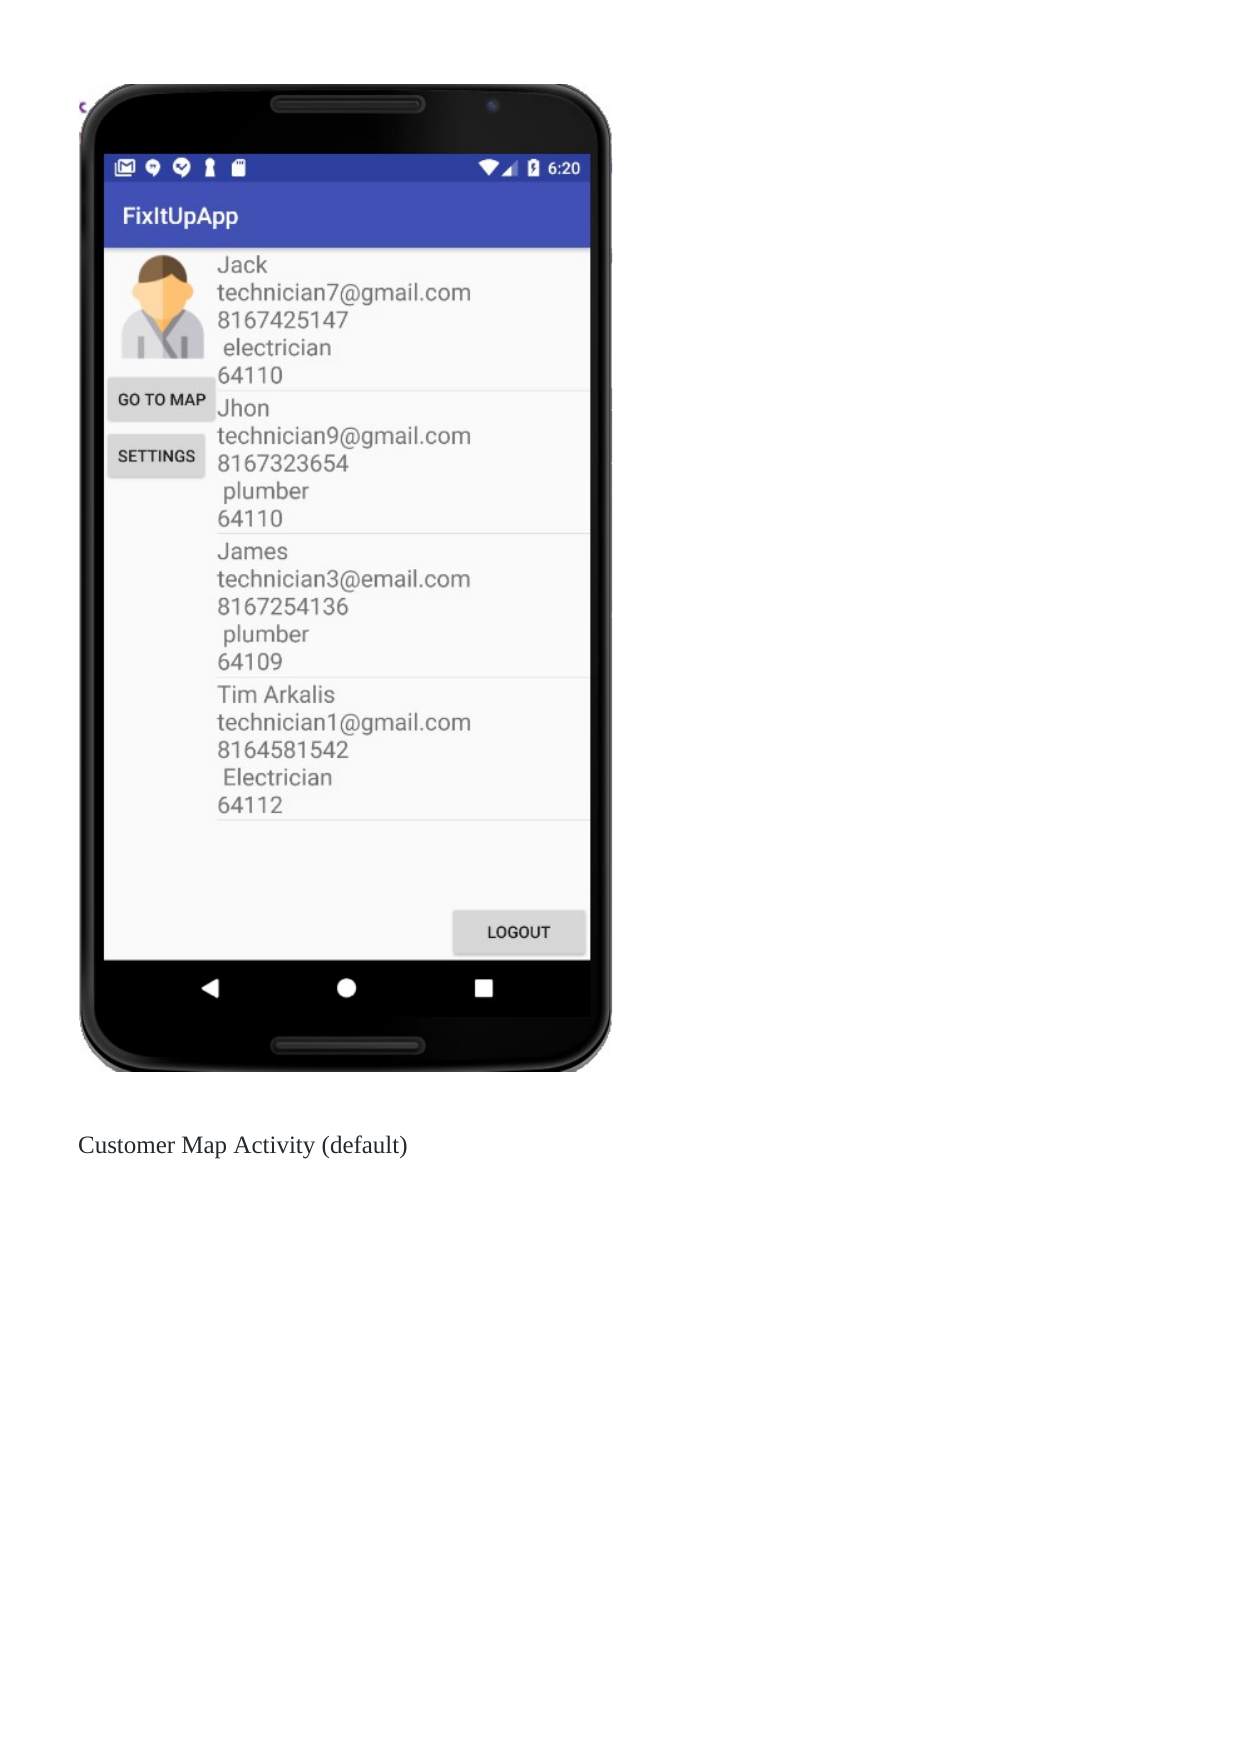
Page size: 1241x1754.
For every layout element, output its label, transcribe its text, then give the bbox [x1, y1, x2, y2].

text Customer Map Activity (default) [78, 1130, 1150, 1159]
picture [79, 84, 613, 1072]
